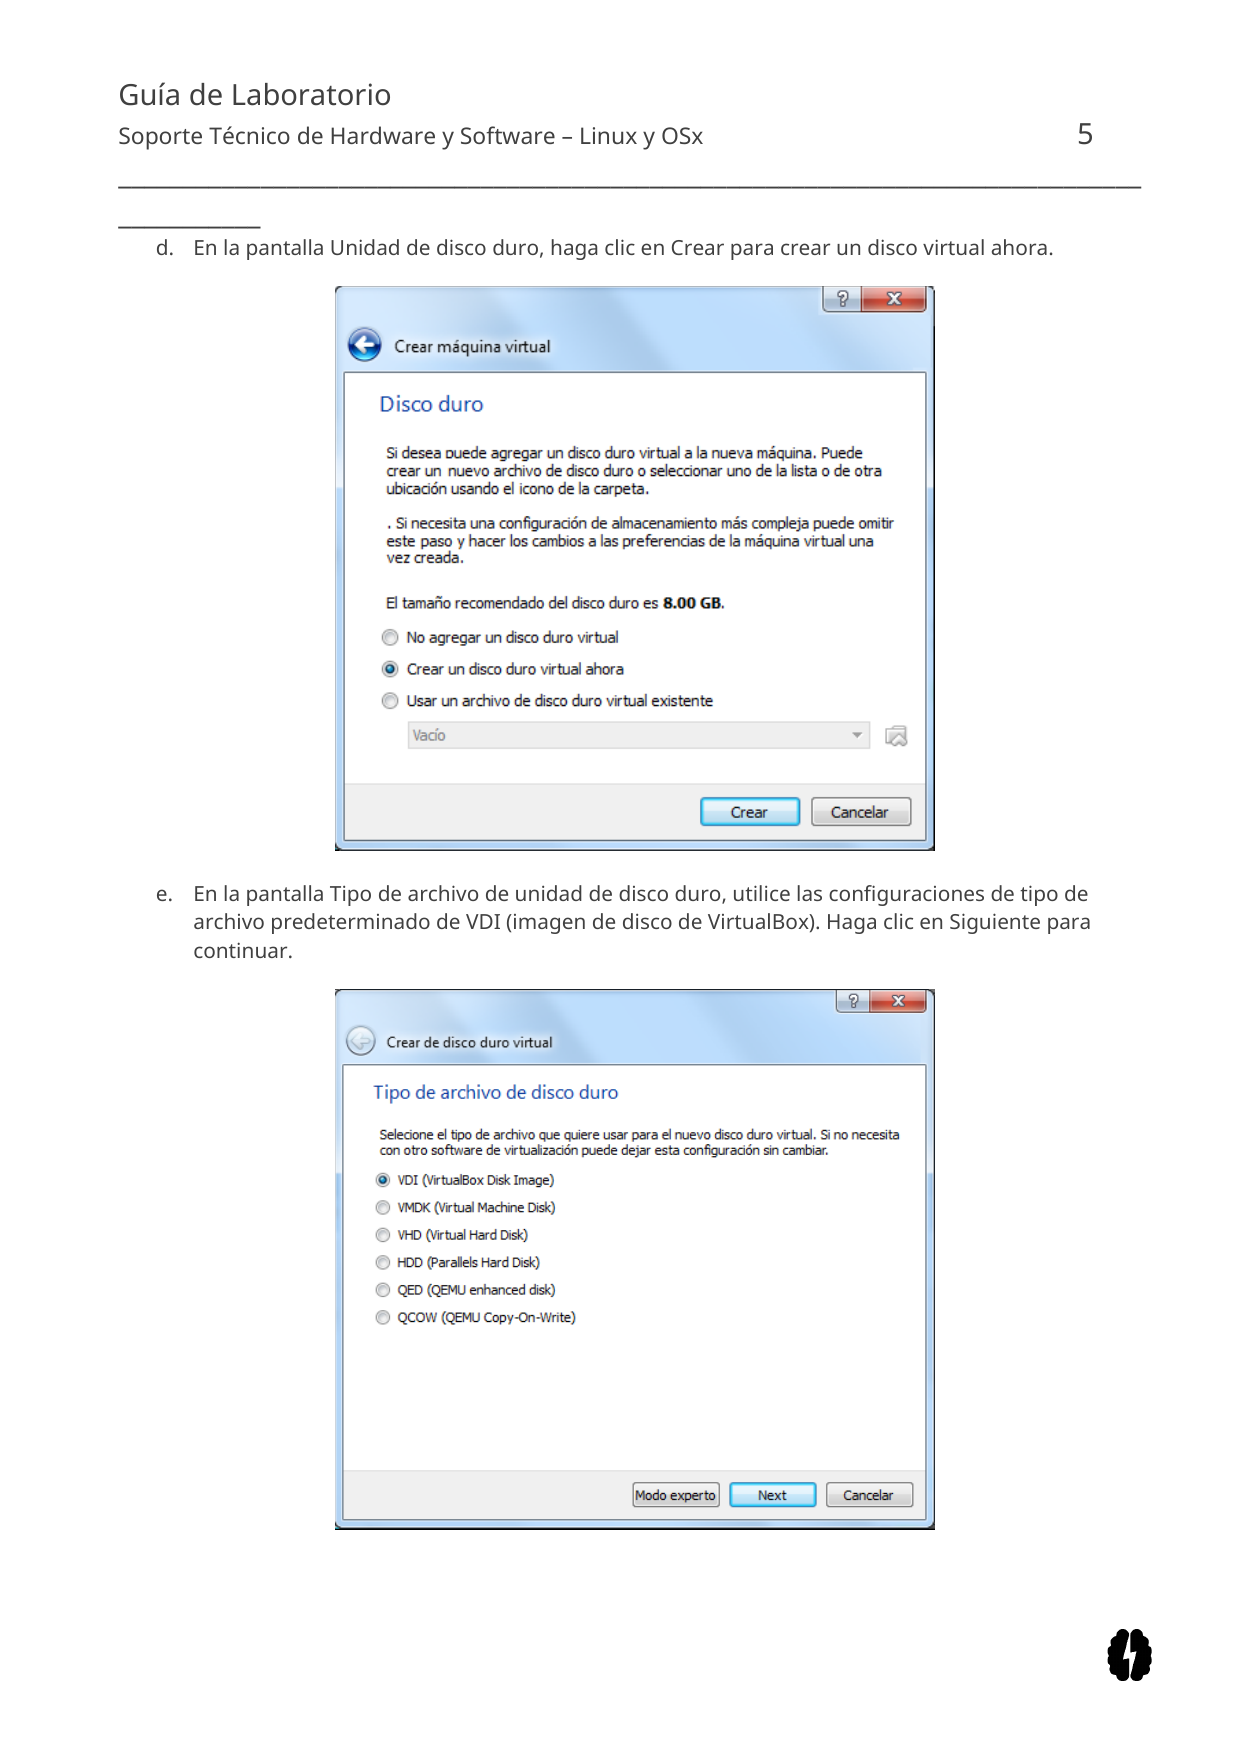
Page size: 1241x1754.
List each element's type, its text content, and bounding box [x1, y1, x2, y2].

picture [335, 989, 935, 1530]
picture [1107, 1629, 1152, 1681]
picture [335, 286, 935, 851]
list En la pantalla Tipo de archivo de unidad de disco duro, utilice las configuraciones de tipo de archivo predeterminado de VDI (imagen de disco de VirtualBox). Haga clic en Siguiente para continuar. [156, 879, 1152, 964]
list En la pantalla Unidad de disco duro, haga clic en Crear para crear un disco virtual ahora. [156, 233, 1152, 261]
